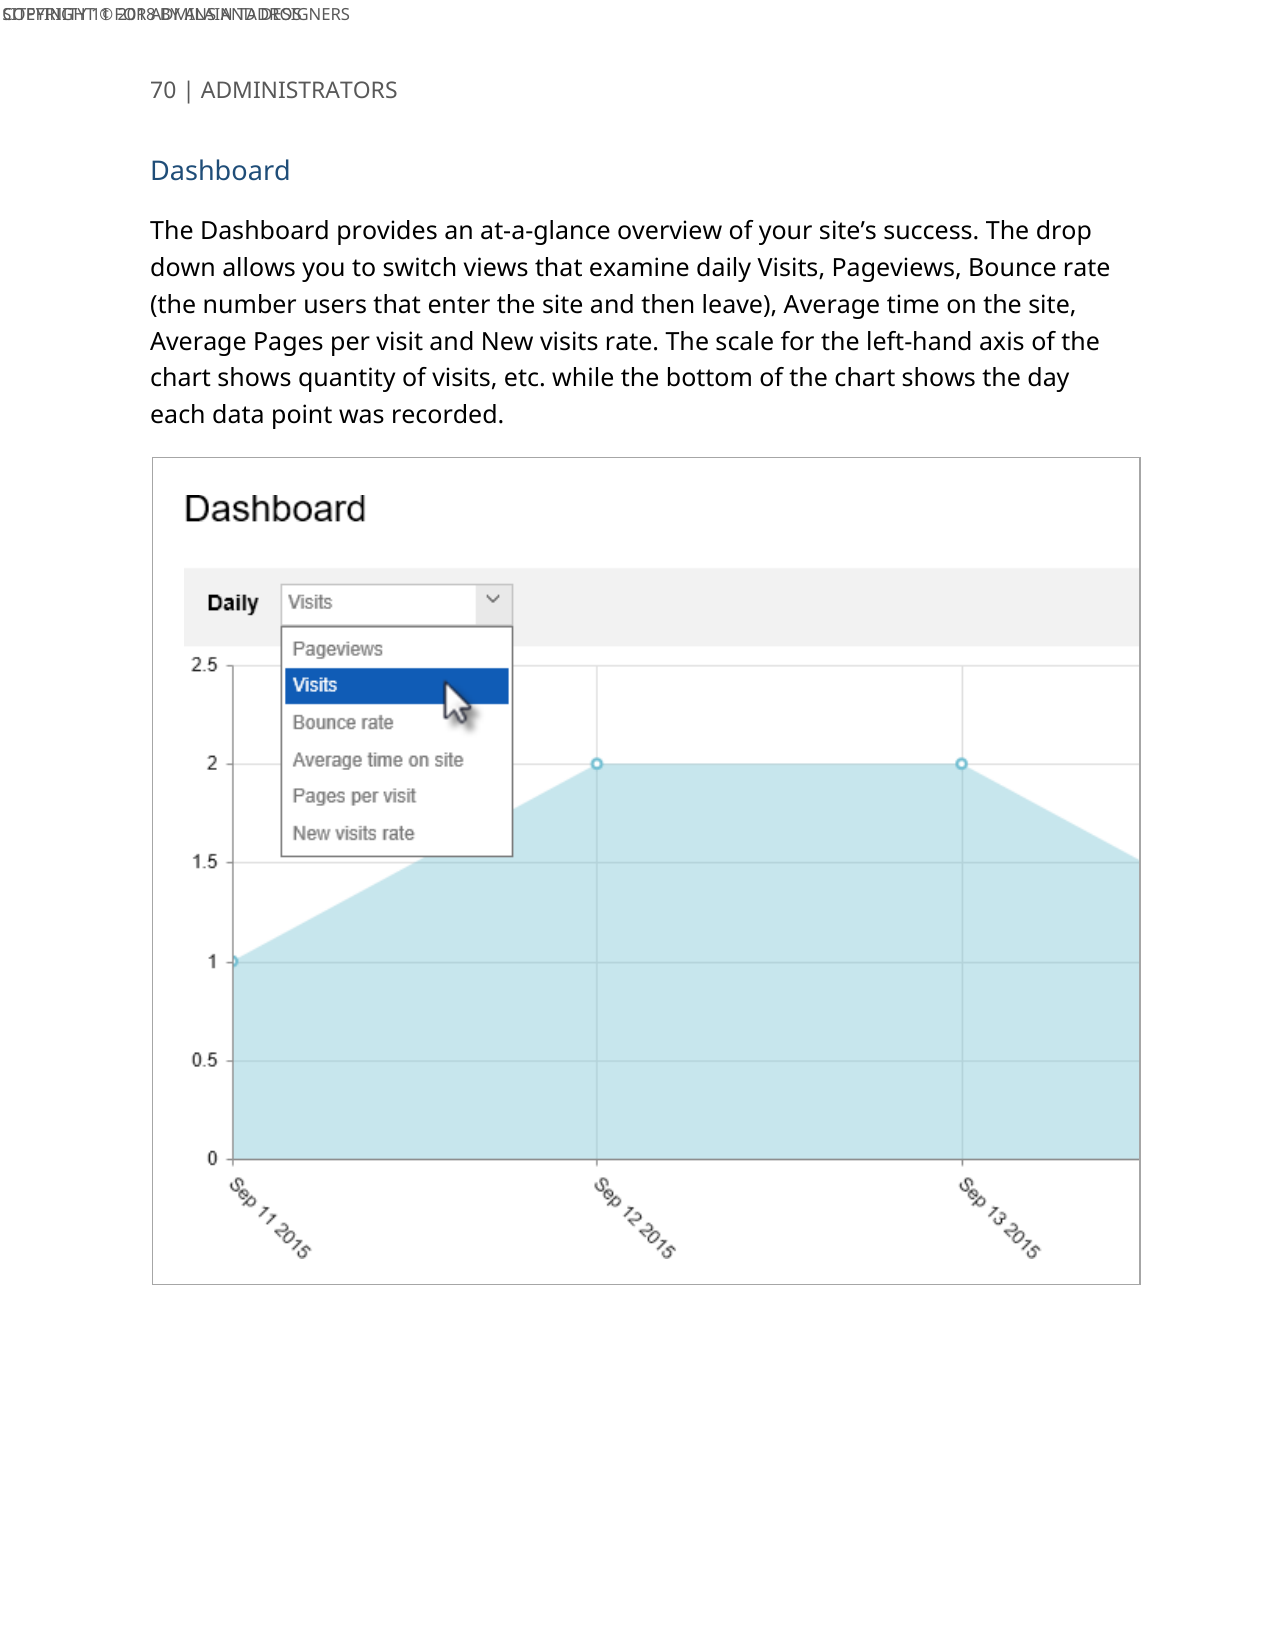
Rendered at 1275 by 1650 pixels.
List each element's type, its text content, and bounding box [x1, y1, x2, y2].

text The Dashboard provides an at-a-glance overview of your site’s success. The drop down allows you to switch views that examine daily Visits, Pageviews, Bounce rate (the number users that enter the site and then leave), Average time on the site, Average Pages per visit and New visits rate. The scale for the left-hand axis of the chart shows quantity of visits, etc. while the bottom of the chart shows the day each data point was recorded. [150, 213, 1126, 431]
text Dashboard [150, 151, 1275, 188]
text 70 | ADMINISTRATORS [150, 74, 1275, 106]
picture [184, 495, 1139, 1259]
